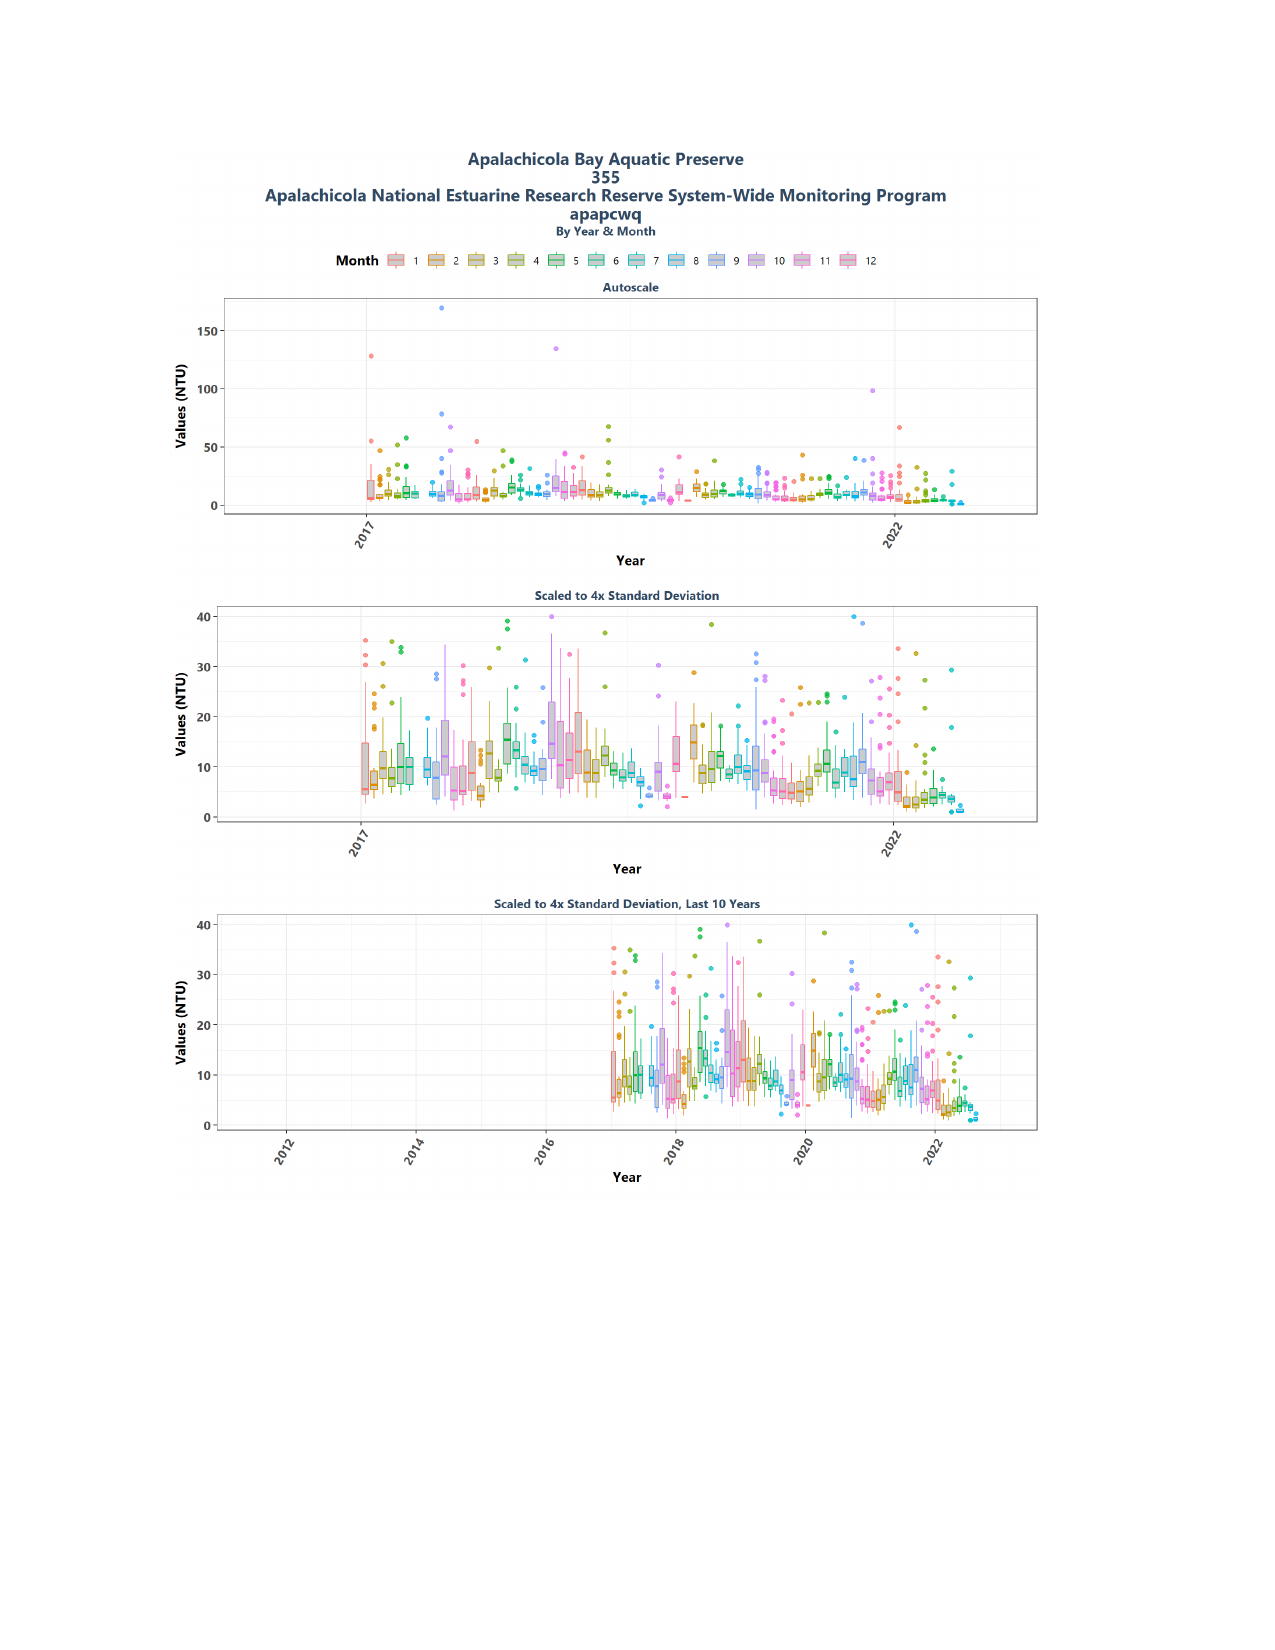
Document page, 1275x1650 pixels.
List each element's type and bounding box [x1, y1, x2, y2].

picture [168, 150, 1044, 1200]
